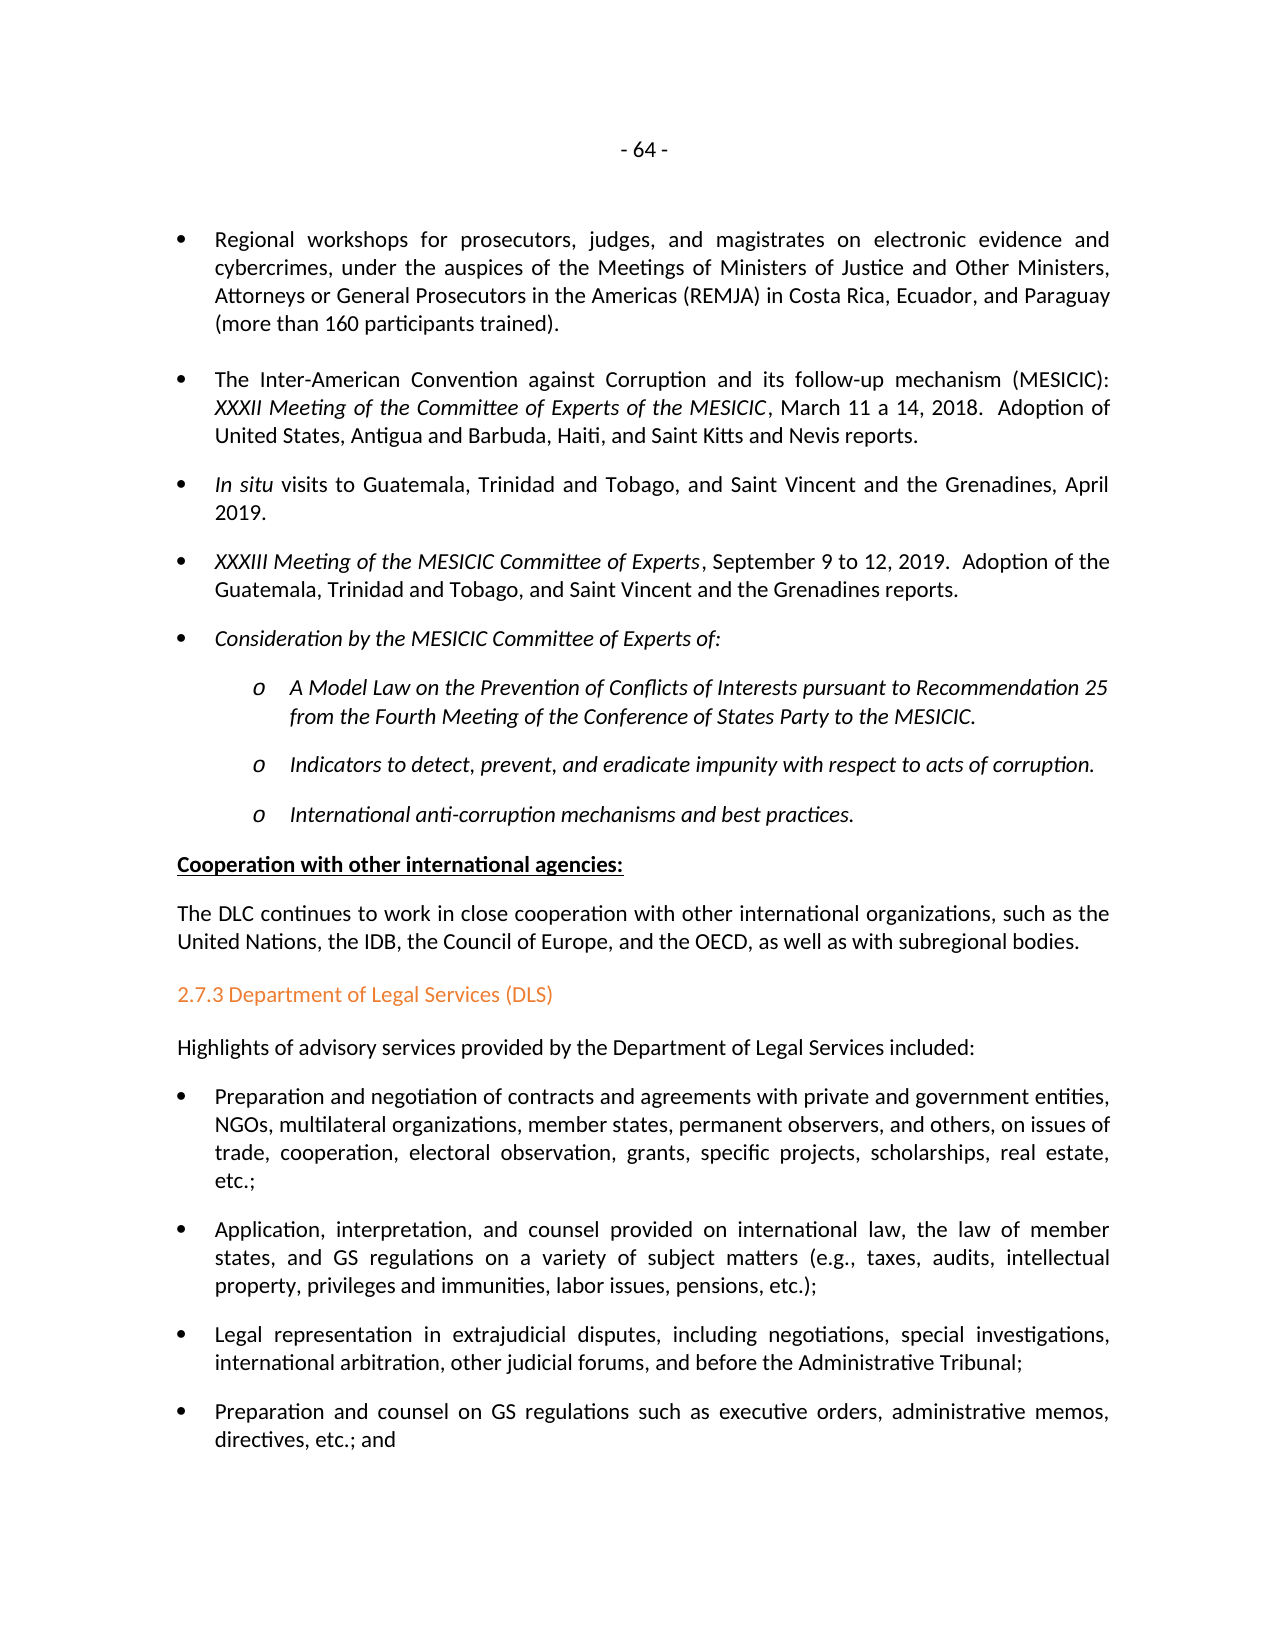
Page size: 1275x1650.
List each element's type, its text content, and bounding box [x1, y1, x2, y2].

list In situ visits to Guatemala, Trinidad and Tobago, and Saint Vincent and the Grenadines, April 2019. [177, 470, 1111, 526]
list Consideration by the MESICIC Committee of Experts of: [177, 624, 1111, 652]
list International anti-corruption mechanisms and best practices. [252, 801, 1111, 830]
text The DLC continues to work in close cooperation with other international organizations, such as the United Nations, the IDB, the Council of Europe, and the OECD, as well as with subregional bodies. [177, 899, 1111, 956]
list XXXIII Meeting of the MESICIC Committee of Experts, September 9 to 12, 2019. Adoption of the Guatemala, Trinidad and Tobago, and Saint Vincent and the Grenadines reports. [177, 547, 1111, 603]
list Application, interpretation, and counsel provided on international law, the law of member states, and GS regulations on a variety of subject matters (e.g., taxes, audits, intellectual property, privileges and immunities, labor issues, pensions, etc.); [177, 1215, 1111, 1299]
list Legal representation in extrajudicial disputes, including negotiations, special investigations, international arbitration, other judicial forums, and before the Administrative Tribunal; [177, 1320, 1111, 1376]
list Regional workshops for prosecutors, judges, and magistrates on electronic evidence and cybercrimes, under the auspices of the Meetings of Ministers of Justice and Other Ministers, Attorneys or General Prosecutors in the Americas (REMJA) in Costa Rica, Ecuador, and Paraguay (more than 160 participants trained). [177, 225, 1111, 337]
list Preparation and counsel on GS regulations such as executive orders, administrative memos, directives, etc.; and [177, 1397, 1111, 1453]
list The Inter-American Convention against Corruption and its follow-up mechanism (MESICIC): XXXII Meeting of the Committee of Experts of the MESICIC, March 11 a 14, 2018. Adoption of United States, Antigua and Barbuda, Haiti, and Saint Kitts and Nevis reports. [177, 365, 1111, 449]
text Highlights of advisory services provided by the Department of Legal Services included: [177, 1033, 1111, 1062]
list Preparation and negotiation of contracts and agreements with private and government entities, NGOs, multilateral organizations, member states, permanent observers, and others, on issues of trade, cooperation, electoral observation, grants, specific projects, scholarships, real estate, etc.; [177, 1082, 1111, 1194]
list A Model Law on the Prevention of Conflicts of Interests pursuant to Recommendation 25 from the Fourth Meeting of the Conference of States Party to the MESICIC. [252, 673, 1111, 730]
text Cooperation with other international agencies: [177, 851, 1111, 879]
subtitle 2.7.3 Department of Legal Services (DLS) [177, 981, 1111, 1008]
list Indicators to detect, prevent, and eradicate impunity with respect to acts of corruption. [252, 751, 1111, 780]
